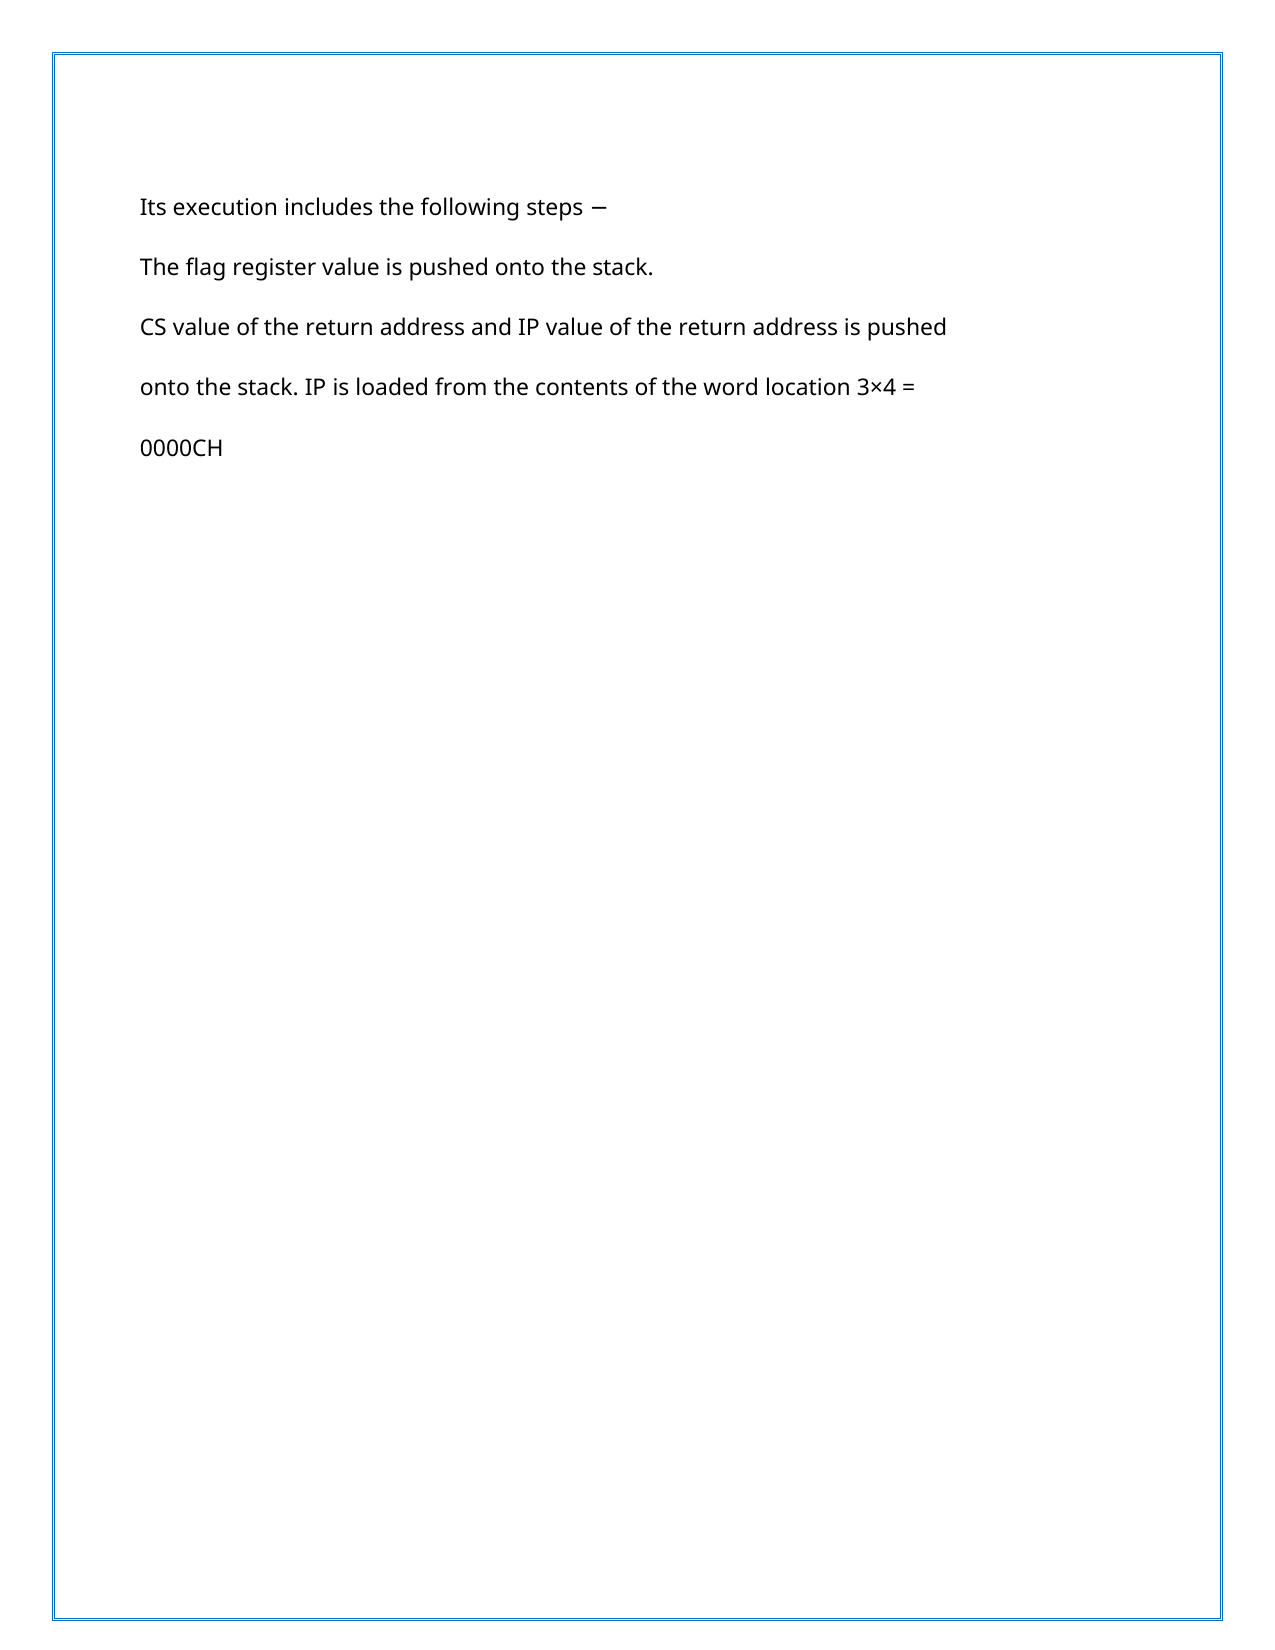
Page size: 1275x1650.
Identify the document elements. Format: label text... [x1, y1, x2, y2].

text CS value of the return address and IP value of the return address is pushed onto the stack. IP is loaded from the contents of the word location 3×4 = 0000CH [139, 311, 985, 463]
text The flag register value is pushed onto the stack. [139, 251, 1135, 282]
text Its execution includes the following steps − [139, 191, 1135, 222]
